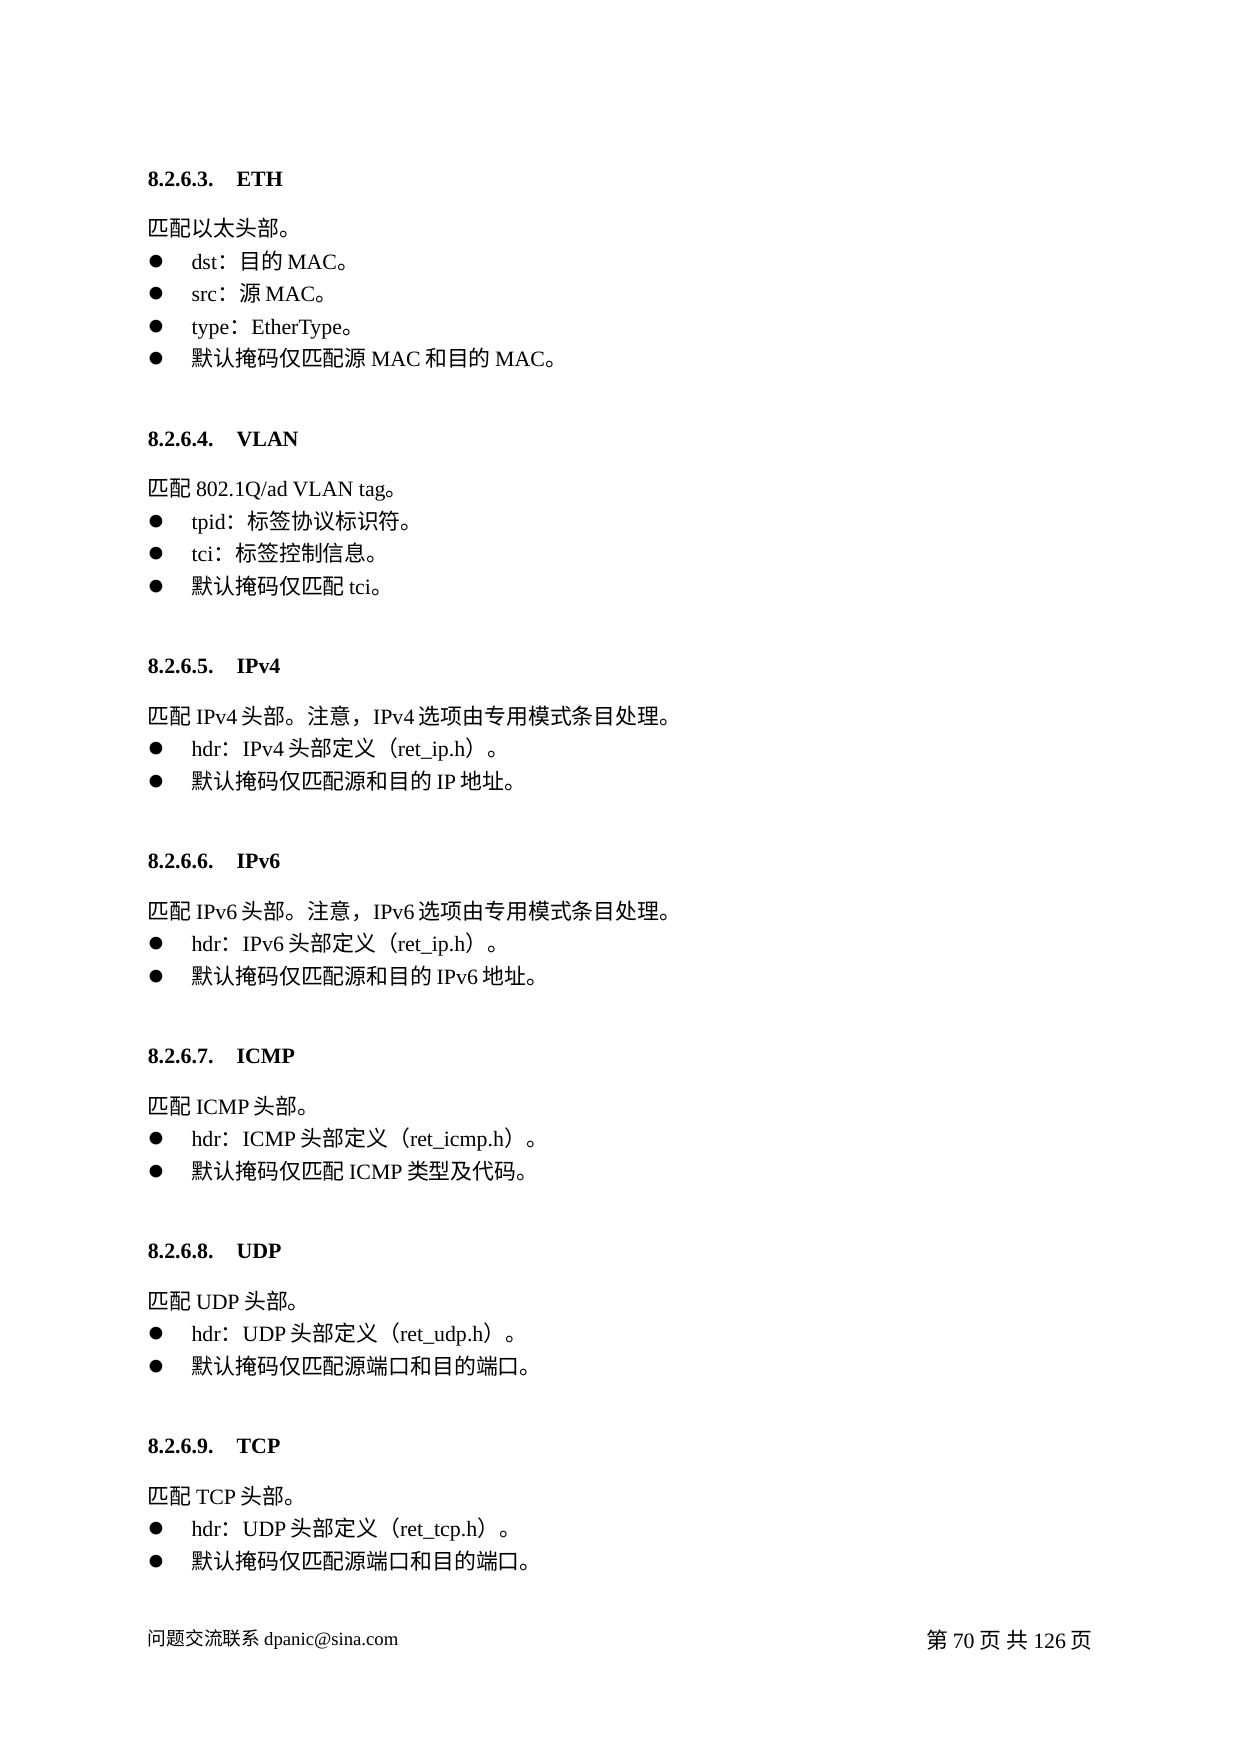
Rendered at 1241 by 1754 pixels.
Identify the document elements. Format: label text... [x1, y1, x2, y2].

list hdr：UDP头部定义（ret_udp.h）。 [148, 1316, 1092, 1348]
subtitle VLAN [148, 422, 1092, 454]
list src：源MAC。 [148, 276, 1092, 308]
subtitle IPv4 [148, 649, 1092, 682]
list hdr：ICMP头部定义（ret_icmp.h）。 [148, 1121, 1092, 1153]
text 匹配IPv6头部。注意，IPv6选项由专用模式条目处理。 [148, 893, 1092, 926]
list 默认掩码仅匹配源和目的IP地址。 [148, 763, 1092, 796]
list tci：标签控制信息。 [148, 536, 1092, 568]
list type：EtherType。 [148, 308, 1092, 341]
list 默认掩码仅匹配源端口和目的端口。 [148, 1543, 1092, 1576]
list 默认掩码仅匹配tci。 [148, 568, 1092, 601]
list 默认掩码仅匹配源MAC和目的MAC。 [148, 341, 1092, 373]
list 默认掩码仅匹配源和目的IPv6地址。 [148, 958, 1092, 991]
subtitle IPv6 [148, 844, 1092, 877]
list 默认掩码仅匹配源端口和目的端口。 [148, 1348, 1092, 1381]
text 匹配以太头部。 [148, 211, 1092, 243]
subtitle ICMP [148, 1039, 1092, 1072]
subtitle TCP [148, 1429, 1092, 1462]
list hdr：IPv4头部定义（ret_ip.h）。 [148, 731, 1092, 763]
text 匹配UDP头部。 [148, 1283, 1092, 1316]
text 匹配IPv4头部。注意，IPv4选项由专用模式条目处理。 [148, 698, 1092, 731]
list tpid：标签协议标识符。 [148, 503, 1092, 536]
subtitle ETH [148, 162, 1092, 194]
list hdr：UDP头部定义（ret_tcp.h）。 [148, 1511, 1092, 1543]
text 匹配802.1Q/ad VLAN tag。 [148, 471, 1092, 503]
text 匹配ICMP头部。 [148, 1088, 1092, 1121]
subtitle UDP [148, 1234, 1092, 1267]
text 匹配TCP头部。 [148, 1478, 1092, 1511]
list 默认掩码仅匹配ICMP类型及代码。 [148, 1153, 1092, 1186]
list dst：目的MAC。 [148, 243, 1092, 276]
list hdr：IPv6头部定义（ret_ip.h）。 [148, 926, 1092, 958]
